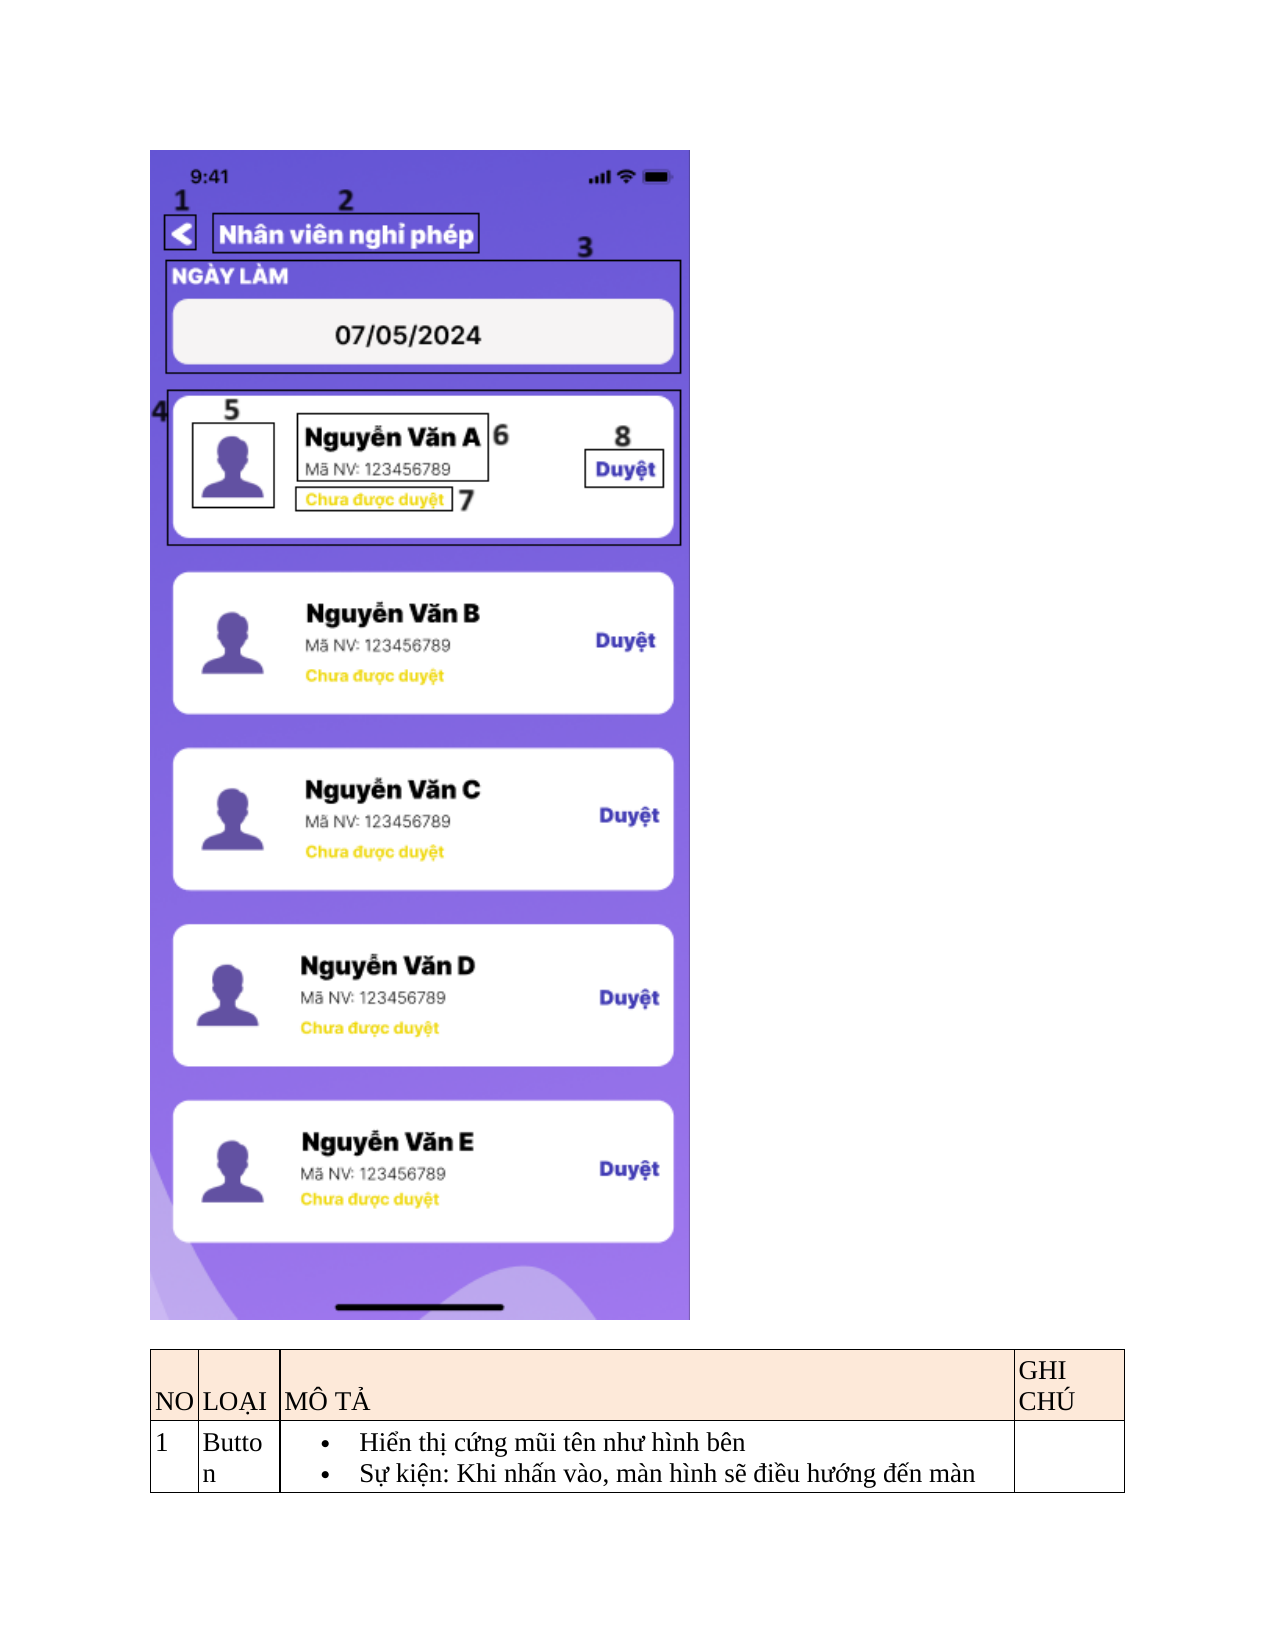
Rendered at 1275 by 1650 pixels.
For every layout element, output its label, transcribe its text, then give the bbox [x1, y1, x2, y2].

table_cell [1015, 1421, 1124, 1492]
table_header NO [151, 1350, 198, 1420]
table_cell Button [199, 1421, 279, 1492]
table_header GHI CHÚ [1015, 1350, 1124, 1420]
table_header LOẠI [199, 1350, 279, 1420]
picture [150, 150, 690, 1320]
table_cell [281, 1421, 1014, 1492]
table_header MÔ TẢ [281, 1350, 1014, 1420]
table_cell 1 [151, 1421, 198, 1492]
